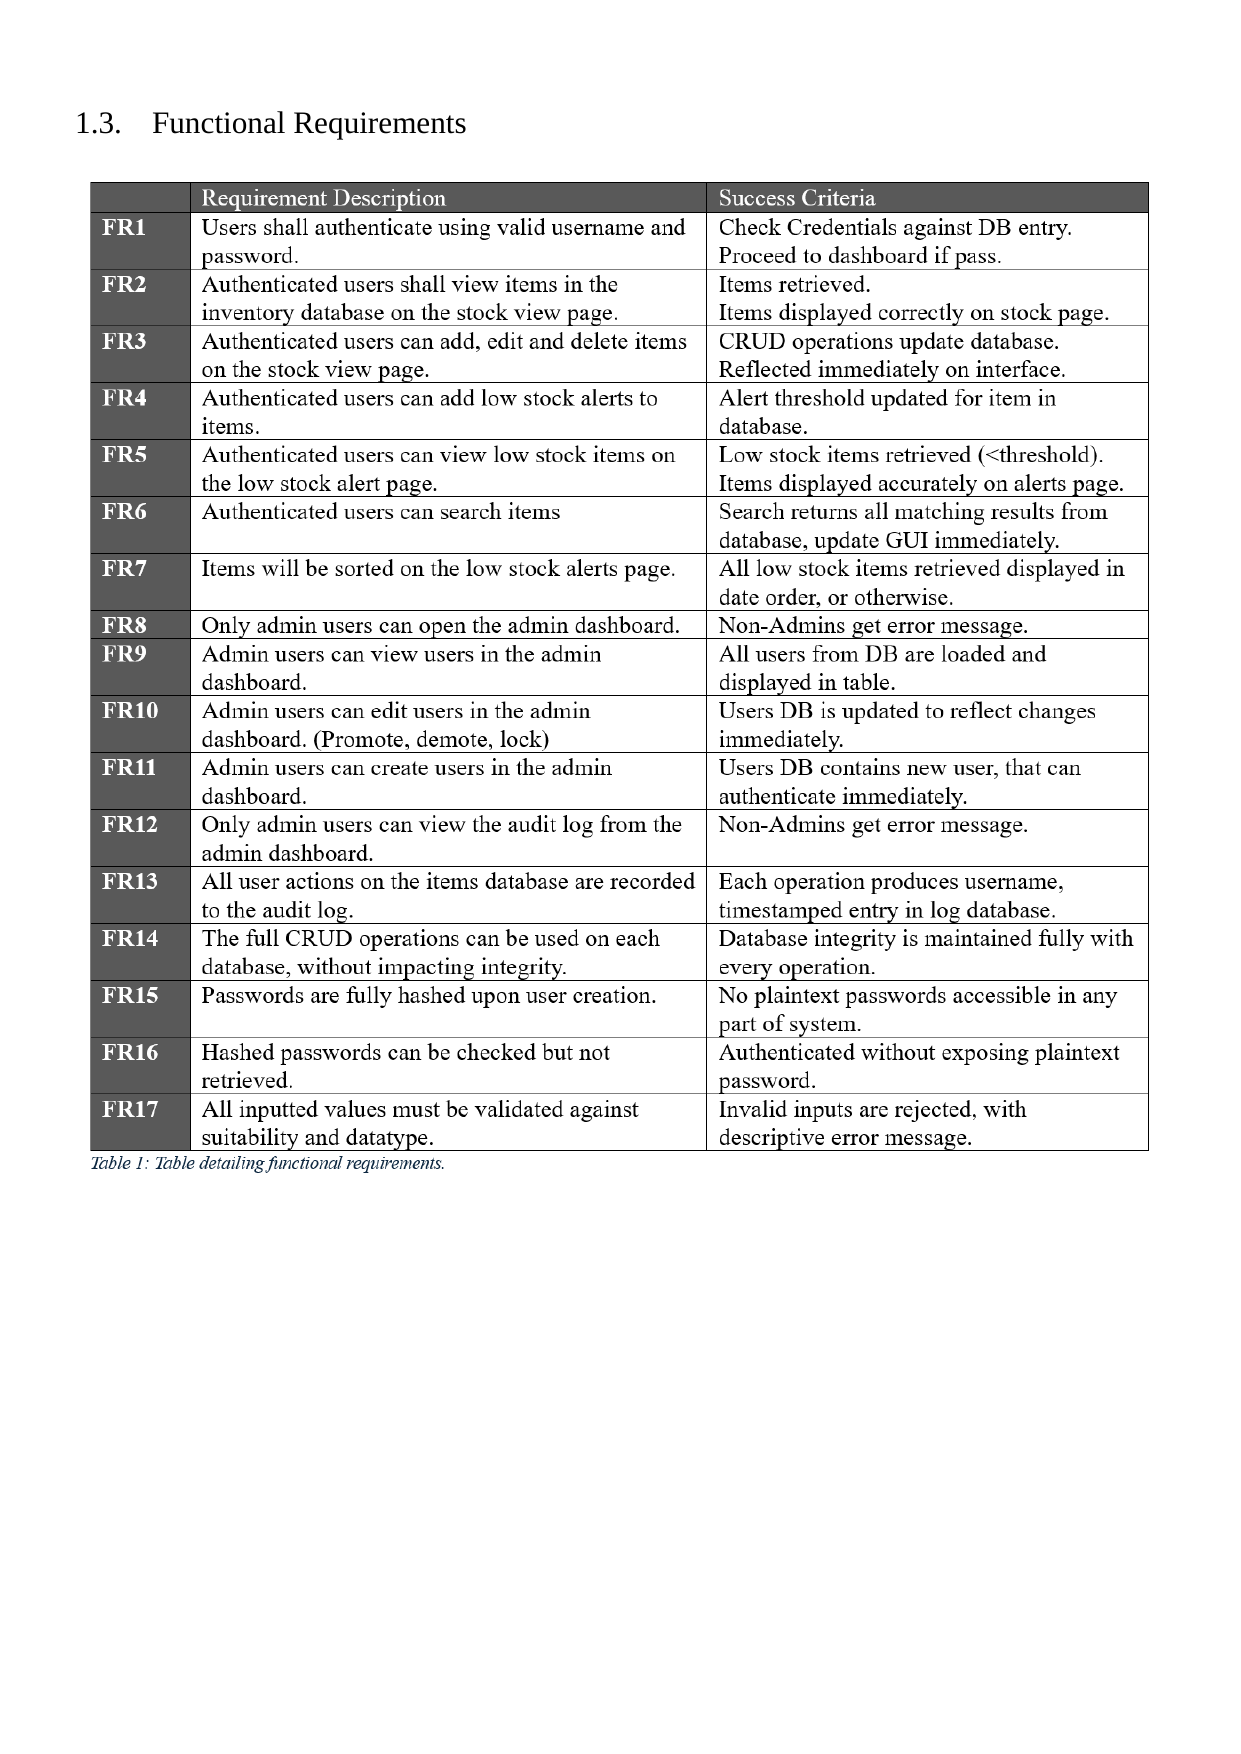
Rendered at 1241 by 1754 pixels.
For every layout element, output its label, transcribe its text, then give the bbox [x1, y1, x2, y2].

picture [75, 166, 1166, 1181]
text Functional Requirements [75, 104, 1165, 140]
